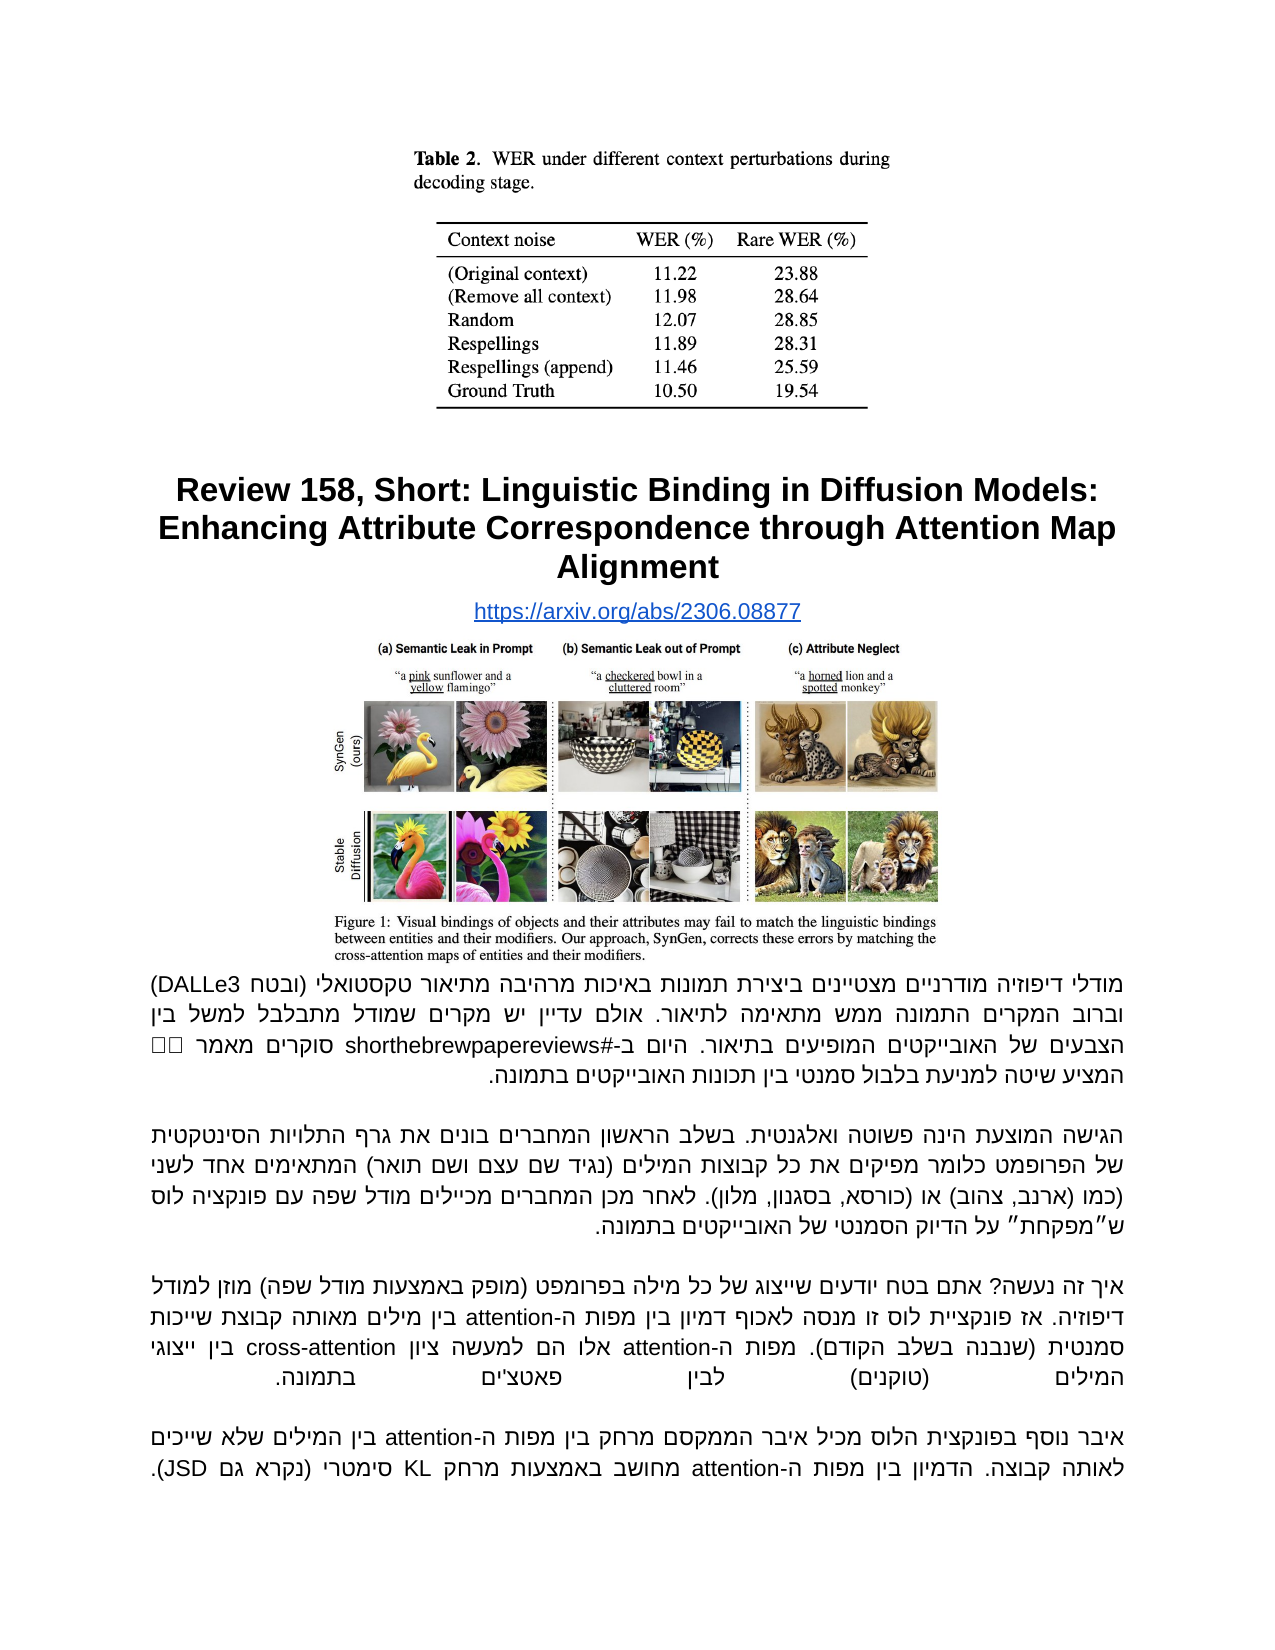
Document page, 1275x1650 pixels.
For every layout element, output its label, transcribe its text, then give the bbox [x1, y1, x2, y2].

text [150, 1424, 1125, 1481]
subtitle Review 158, Short: Linguistic Binding in Diffusion Models: Enhancing Attribute Correspondence through Attention Map Alignment [150, 470, 1125, 585]
text https://arxiv.org/abs/2306.08877 [150, 598, 1125, 624]
picture [376, 150, 898, 429]
picture [333, 627, 942, 968]
text הגישה המוצעת הינה פשוטה ואלגנטית. בשלב הראשון המחברים בונים את גרף התלויות הסינטקטית של הפרופמט כלומר מפיקים את כל קבוצות המילים (נגיד שם עצם ושם תואר) המתאימים אחד לשני (כמו (ארנב, צהוב) או (כורסא, בסגנון, מלון). לאחר מכן המחברים מכיילים מודל שפה עם פונקציה לוס ש״מפקחת״ על הדיוק הסמנטי של האובייקטים בתמונה. [150, 1122, 1125, 1239]
text איך זה נעשה? אתם בטח יודעים שייצוג של כל מילה בפרומפט (מופק באמצעות מודל שפה) מוזן למודל דיפוזיה. אז פונקציית לוס זו מנסה לאכוף דמיון בין מפות ה-attention בין מילים מאותה קבוצת שייכות סמנטית (שנבנה בשלב הקודם). מפות ה-attention אלו הם למעשה ציון cross-attention בין ייצוגי המילים (טוקנים) לבין פאטצ'ים בתמונה. [150, 1273, 1125, 1420]
text מודלי דיפוזיה מודרניים מצטיינים ביצירת תמונות באיכות מרהיבה מתיאור טקסטואלי (ובטח DALLe3) וברוב המקרים התמונה ממש מתאימה לתיאור. אולם עדיין יש מקרים שמודל מתבלבל למשל בין הצבעים של האובייקטים המופיעים בתיאור. היום ב-#shorthebrewpapereviews סוקרים מאמר 🇮🇱 המציע שיטה למניעת בלבול סמנטי בין תכונות האובייקטים בתמונה. [150, 971, 1125, 1088]
